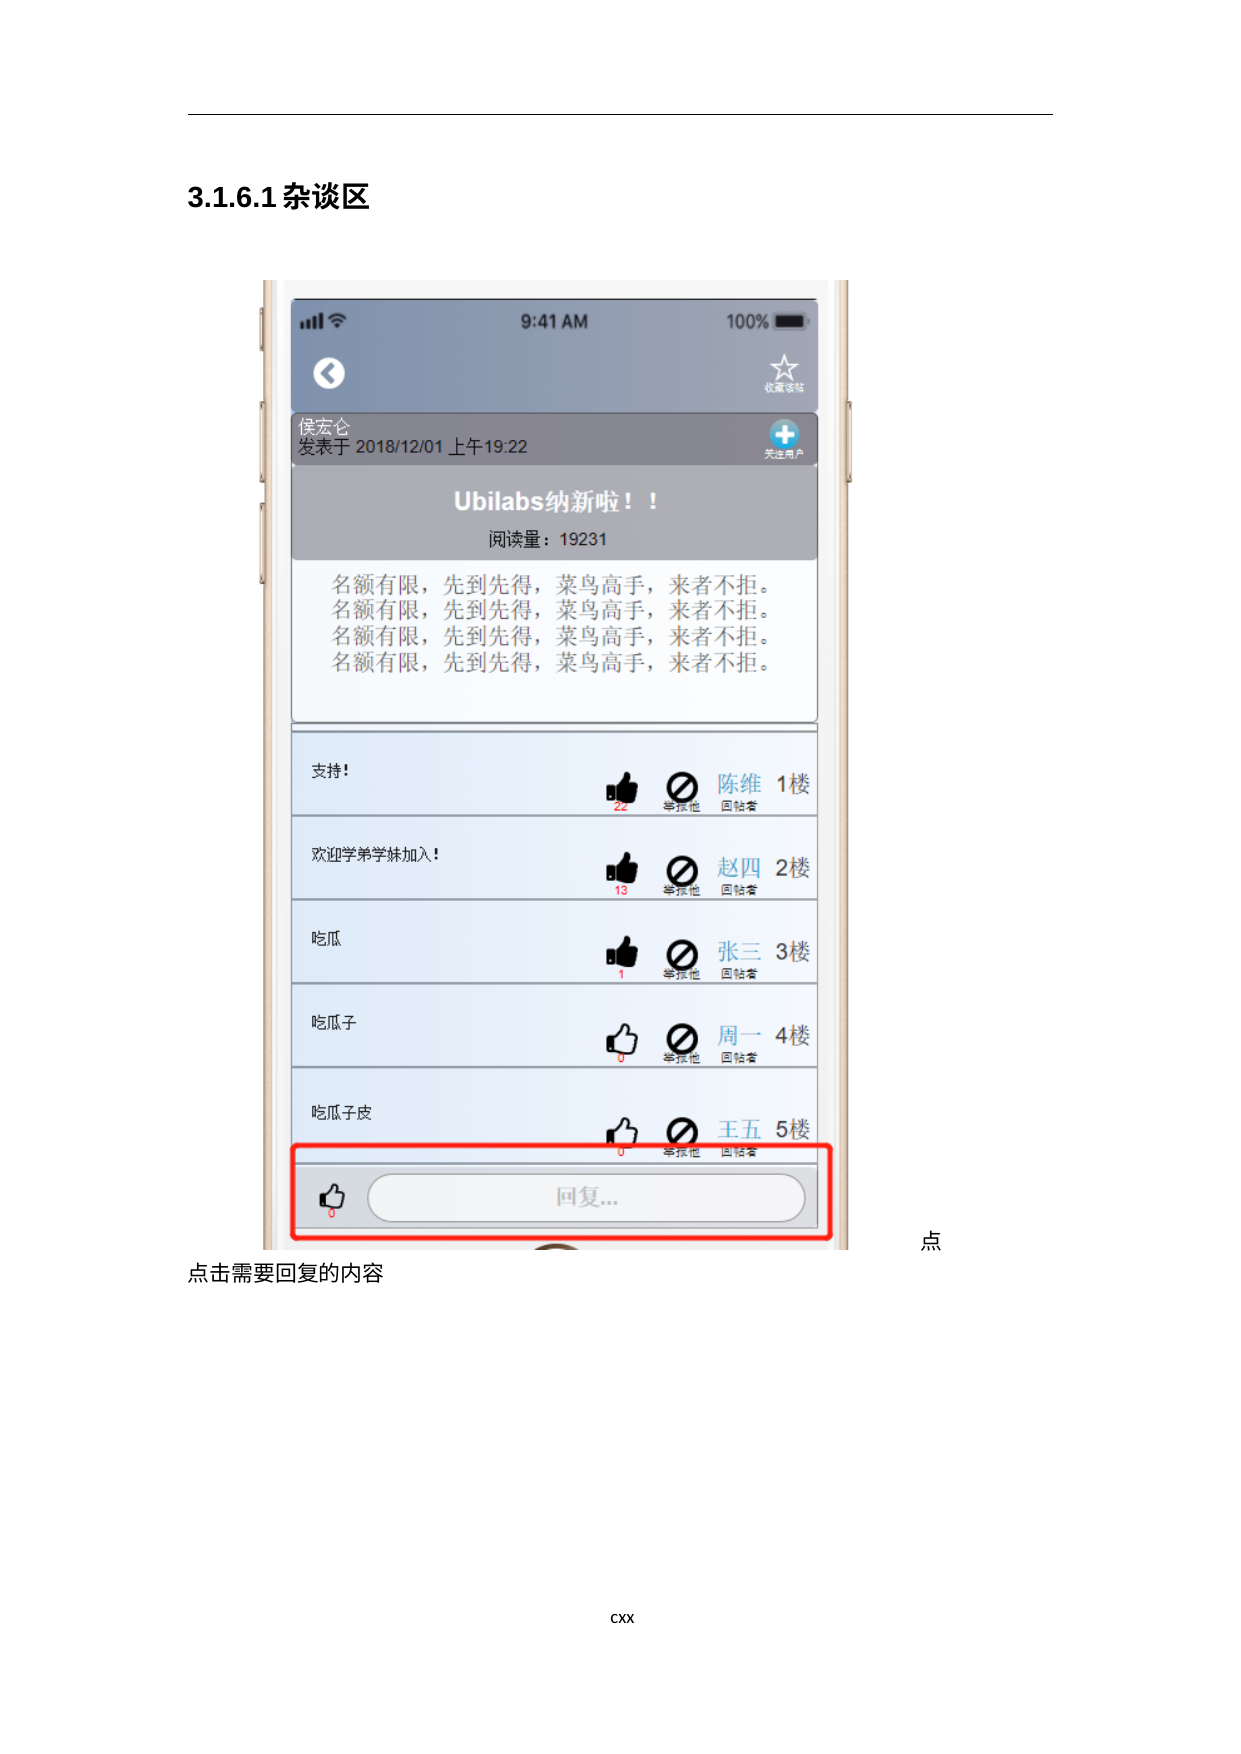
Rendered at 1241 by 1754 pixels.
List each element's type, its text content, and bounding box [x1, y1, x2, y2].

subtitle 3.1.6.1杂谈区 [187, 162, 1053, 227]
picture [187, 280, 921, 1250]
text 点击需要回复的内容 [187, 1255, 1053, 1288]
